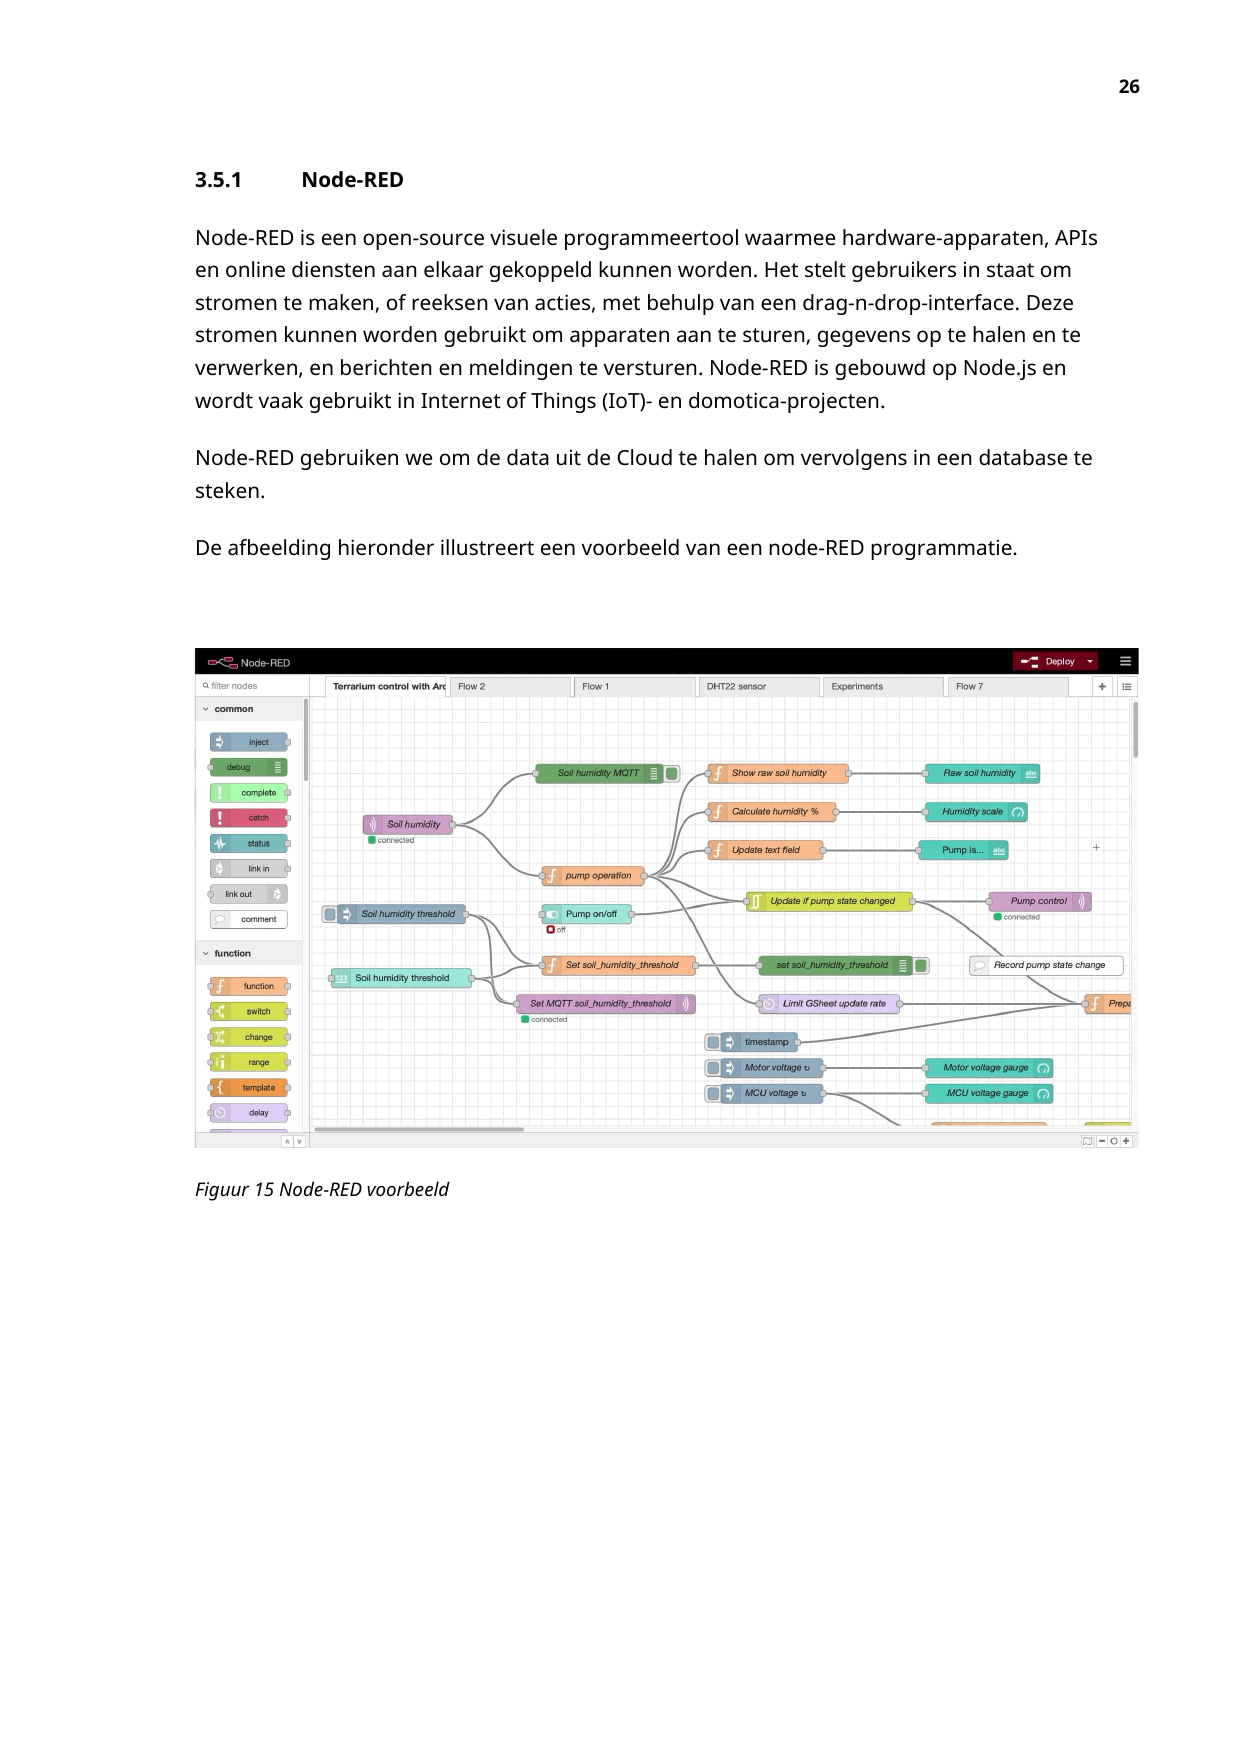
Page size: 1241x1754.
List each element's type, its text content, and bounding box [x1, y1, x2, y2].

subtitle Node-RED [195, 165, 1122, 193]
text De afbeelding hieronder illustreert een voorbeeld van een node-RED programmatie. [195, 533, 1122, 562]
text Node-RED is een open-source visuele programmeertool waarmee hardware-apparaten, APIs en online diensten aan elkaar gekoppeld kunnen worden. Het stelt gebruikers in staat om stromen te maken, of reeksen van acties, met behulp van een drag-n-drop-interface. Deze stromen kunnen worden gebruikt om apparaten aan te sturen, gegevens op te halen en te verwerken, en berichten en meldingen te versturen. Node-RED is gebouwd op Node.js en wordt vaak gebruikt in Internet of Things (IoT)- en domotica-projecten. [195, 223, 1122, 414]
picture [194, 648, 1139, 1148]
text Node-RED gebruiken we om de data uit de Cloud te halen om vervolgens in een database te steken. [195, 443, 1122, 504]
